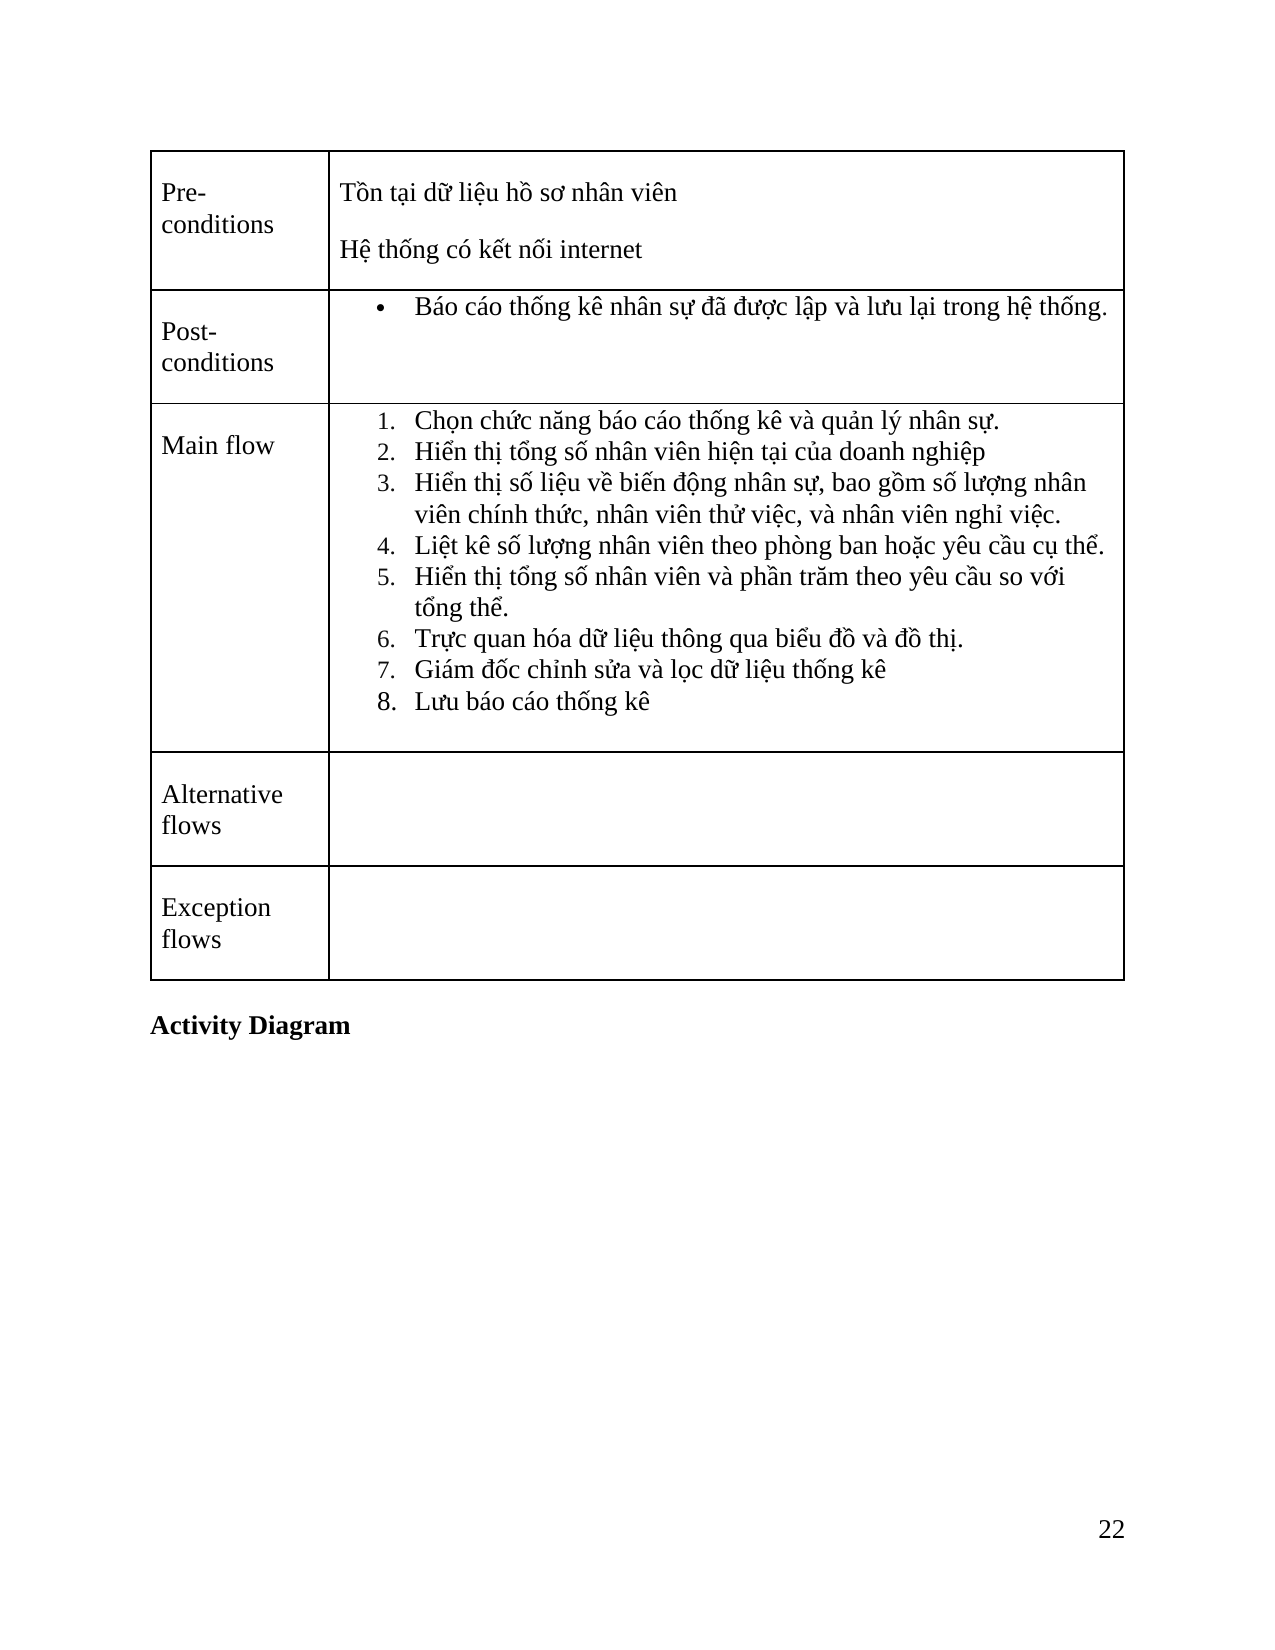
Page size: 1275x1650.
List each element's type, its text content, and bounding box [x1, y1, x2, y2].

table_cell Exception flows [152, 867, 328, 979]
table_cell [330, 753, 1123, 865]
table_cell Tồn tại dữ liệu hồ sơ nhân viên Hệ thống có kết nối internet [330, 152, 1123, 289]
table_cell Báo cáo thống kê nhân sự đã được lập và lưu lại trong hệ thống. [330, 291, 1123, 403]
table_cell Post- conditions [152, 291, 328, 403]
table_cell Main flow [152, 404, 328, 751]
table_cell Chọn chức năng báo cáo thống kê và quản lý nhân sự. Hiển thị tổng số nhân viên hiện tại của doanh nghiệp Hiển thị số liệu về biến động nhân sự, bao gồm số lượng nhân viên chính thức, nhân viên thử việc, và nhân viên nghỉ việc. Liệt kê số lượng nhân viên theo phòng ban hoặc yêu cầu cụ thể. Hiển thị tổng số nhân viên và phần trăm theo yêu cầu so với tổng thể. Trực quan hóa dữ liệu thông qua biểu đồ và đồ thị. Giám đốc chỉnh sửa và lọc dữ liệu thống kê Lưu báo cáo thống kê [330, 404, 1123, 751]
table_cell Alternative flows [152, 753, 328, 865]
table_cell [330, 867, 1123, 979]
text Activity Diagram [150, 1009, 1125, 1040]
table_cell Pre- conditions [152, 152, 328, 289]
